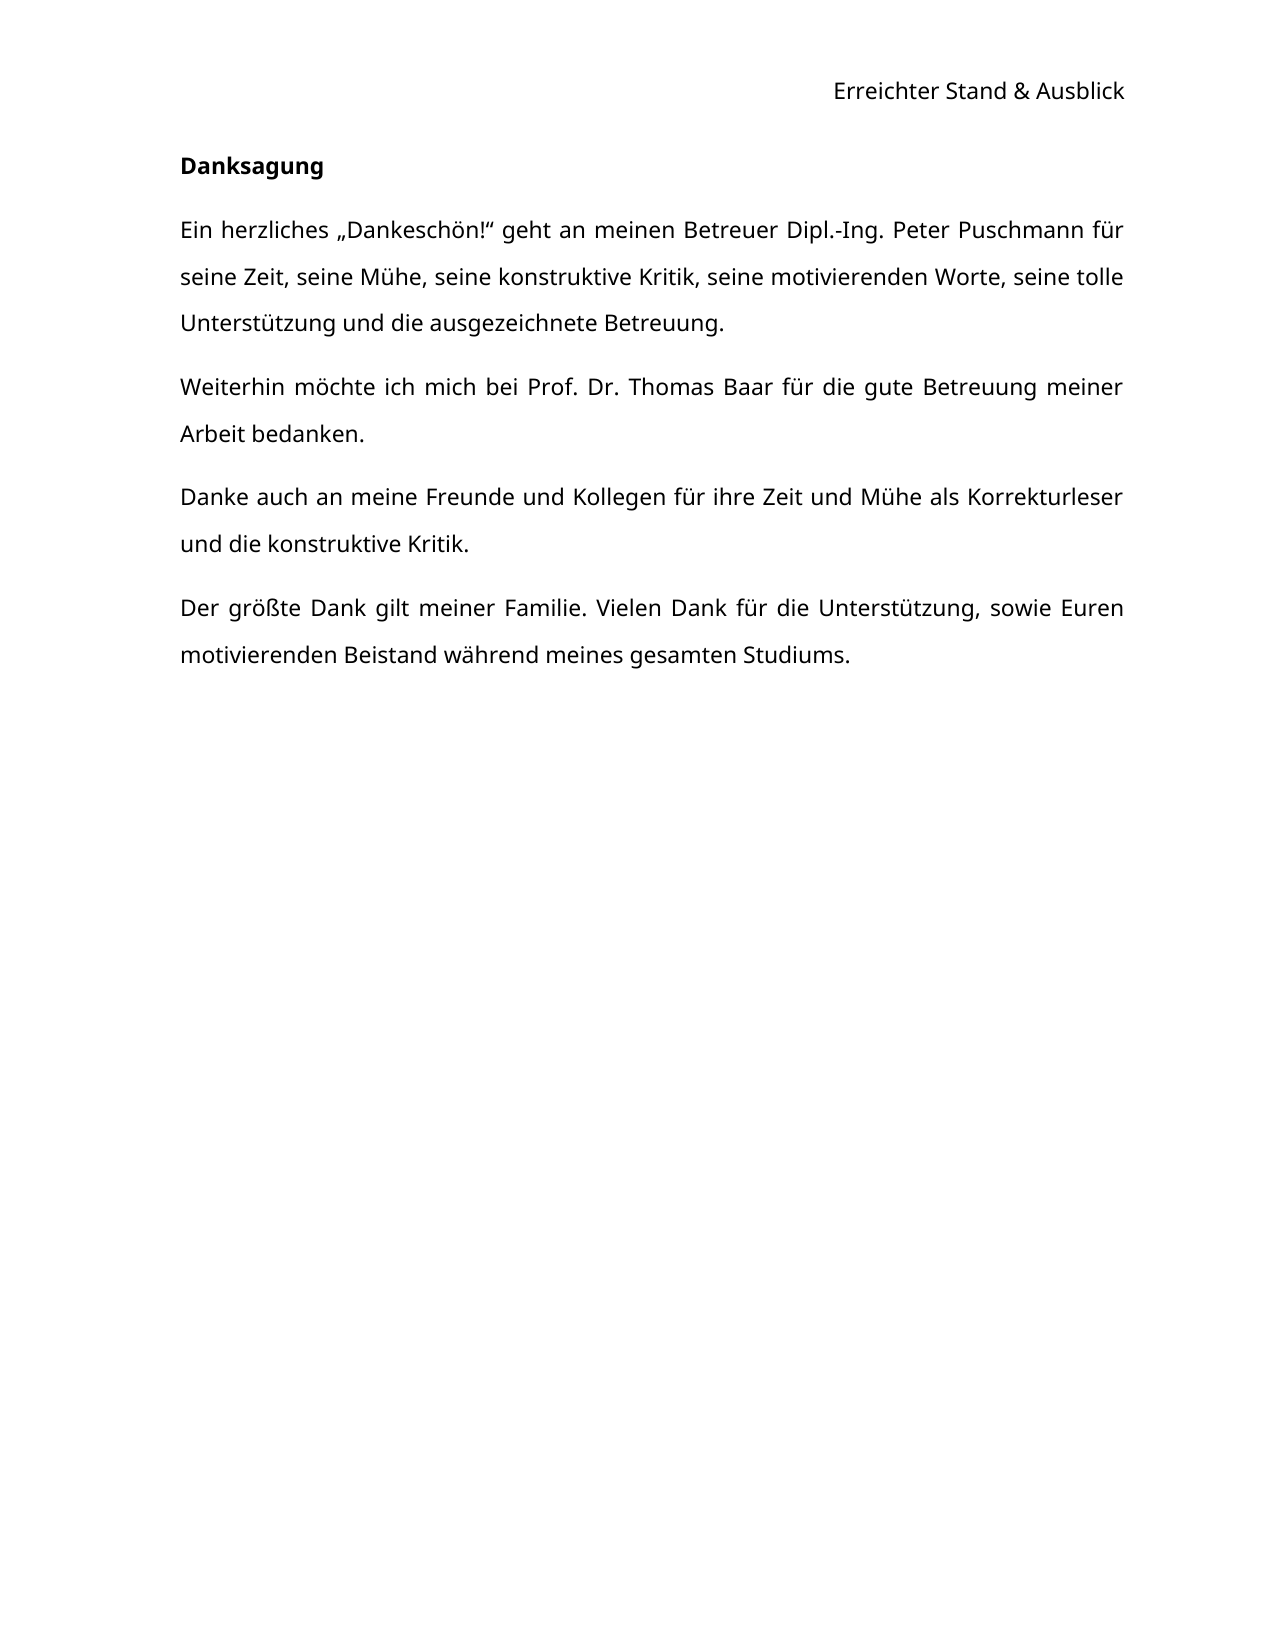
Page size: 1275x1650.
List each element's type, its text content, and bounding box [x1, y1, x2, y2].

text Der größte Dank gilt meiner Familie. Vielen Dank für die Unterstützung, sowie Euren motivierenden Beistand während meines gesamten Studiums. [180, 592, 1125, 670]
text Danke auch an meine Freunde und Kollegen für ihre Zeit und Mühe als Korrekturleser und die konstruktive Kritik. [180, 481, 1125, 559]
text Weiterhin möchte ich mich bei Prof. Dr. Thomas Baar für die gute Betreuung meiner Arbeit bedanken. [180, 371, 1125, 449]
text Ein herzliches „Dankeschön!“ geht an meinen Betreuer Dipl.-Ing. Peter Puschmann für seine Zeit, seine Mühe, seine konstruktive Kritik, seine motivierenden Worte, seine tolle Unterstützung und die ausgezeichnete Betreuung. [180, 213, 1125, 338]
text Danksagung [180, 150, 1125, 181]
